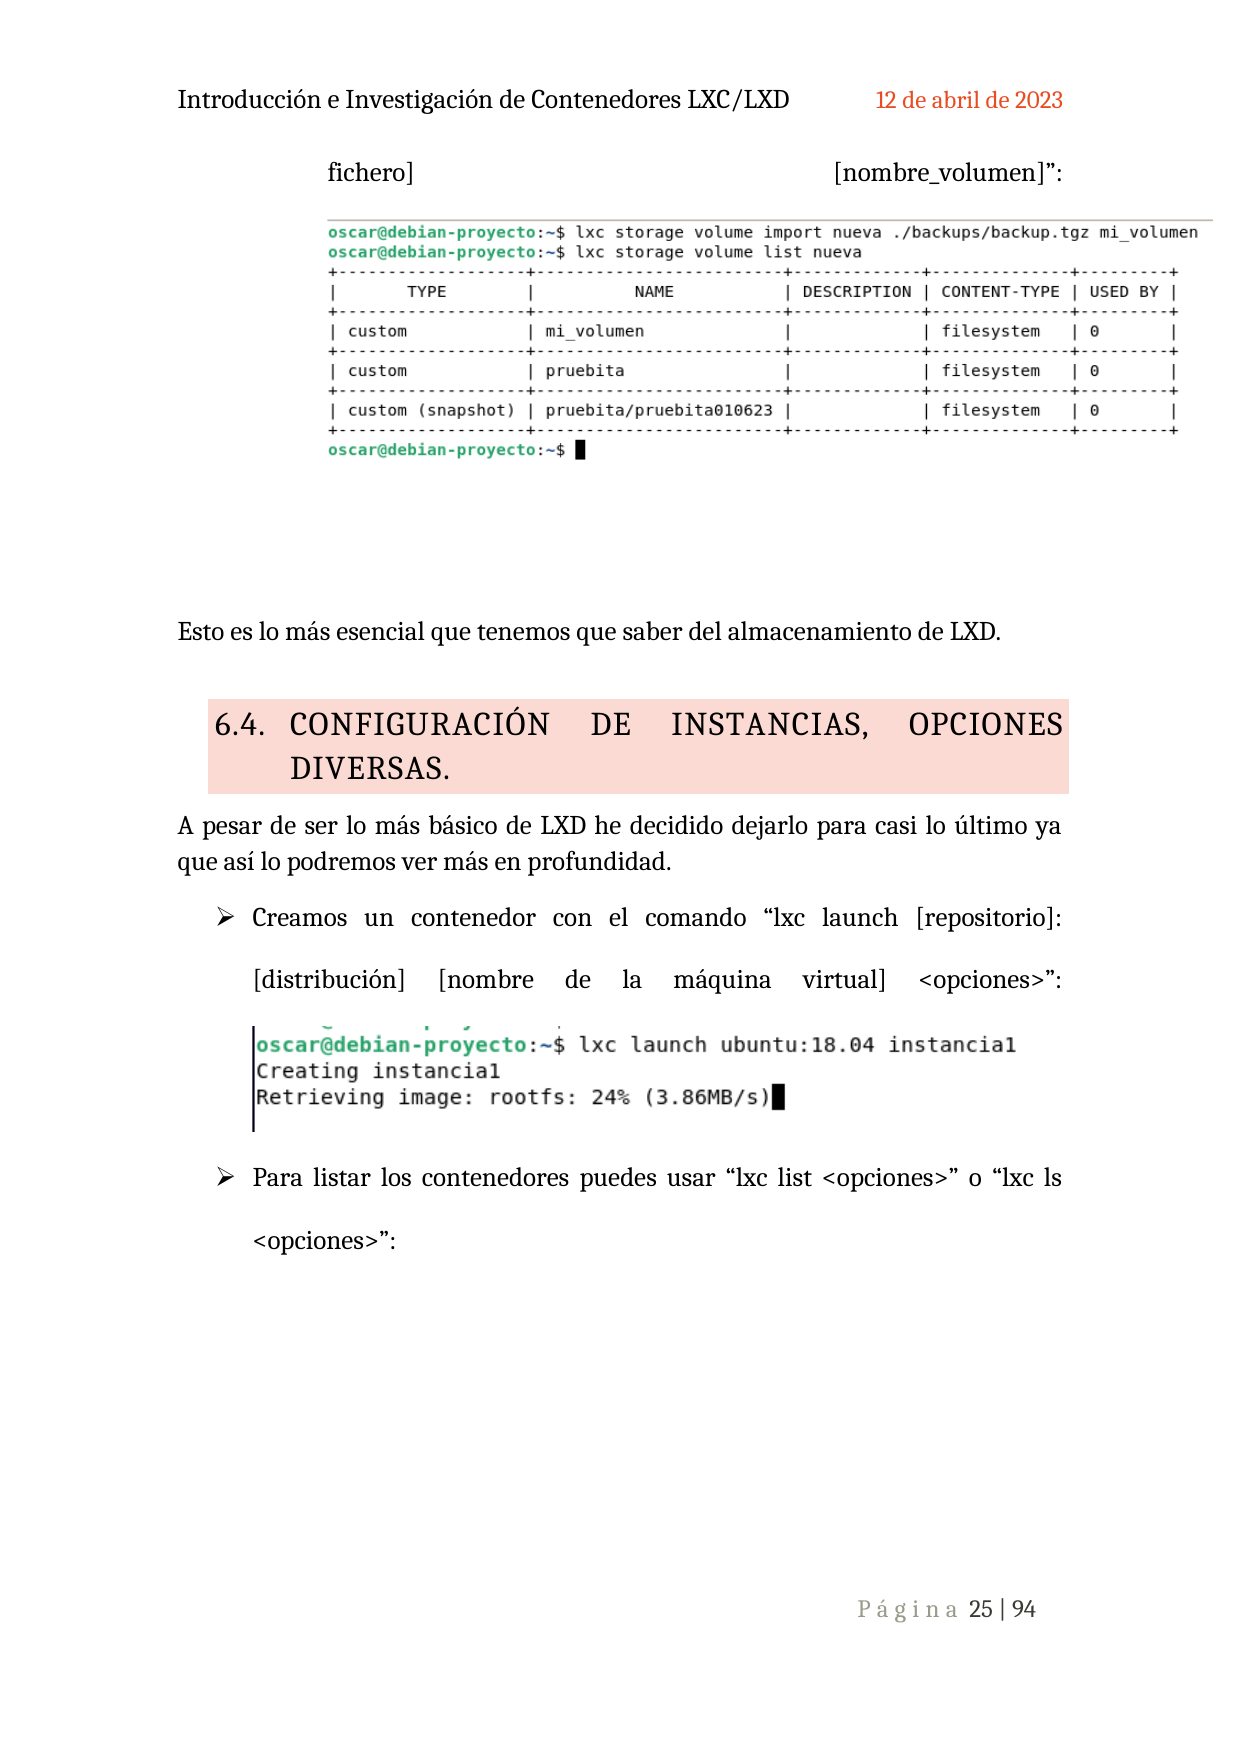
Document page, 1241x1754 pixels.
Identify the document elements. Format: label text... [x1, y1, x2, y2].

picture [252, 1026, 1138, 1132]
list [215, 1162, 1063, 1256]
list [290, 157, 1063, 564]
text A pesar de ser lo más básico de LXD he decidido dejarlo para casi lo último ya que así lo podremos ver más en profundidad. [177, 810, 1063, 877]
text Esto es lo más esencial que tenemos que saber del almacenamiento de LXD. [177, 616, 1063, 647]
picture [327, 219, 1213, 564]
subtitle configuración de instancias, opciones diversas. [215, 705, 1063, 788]
